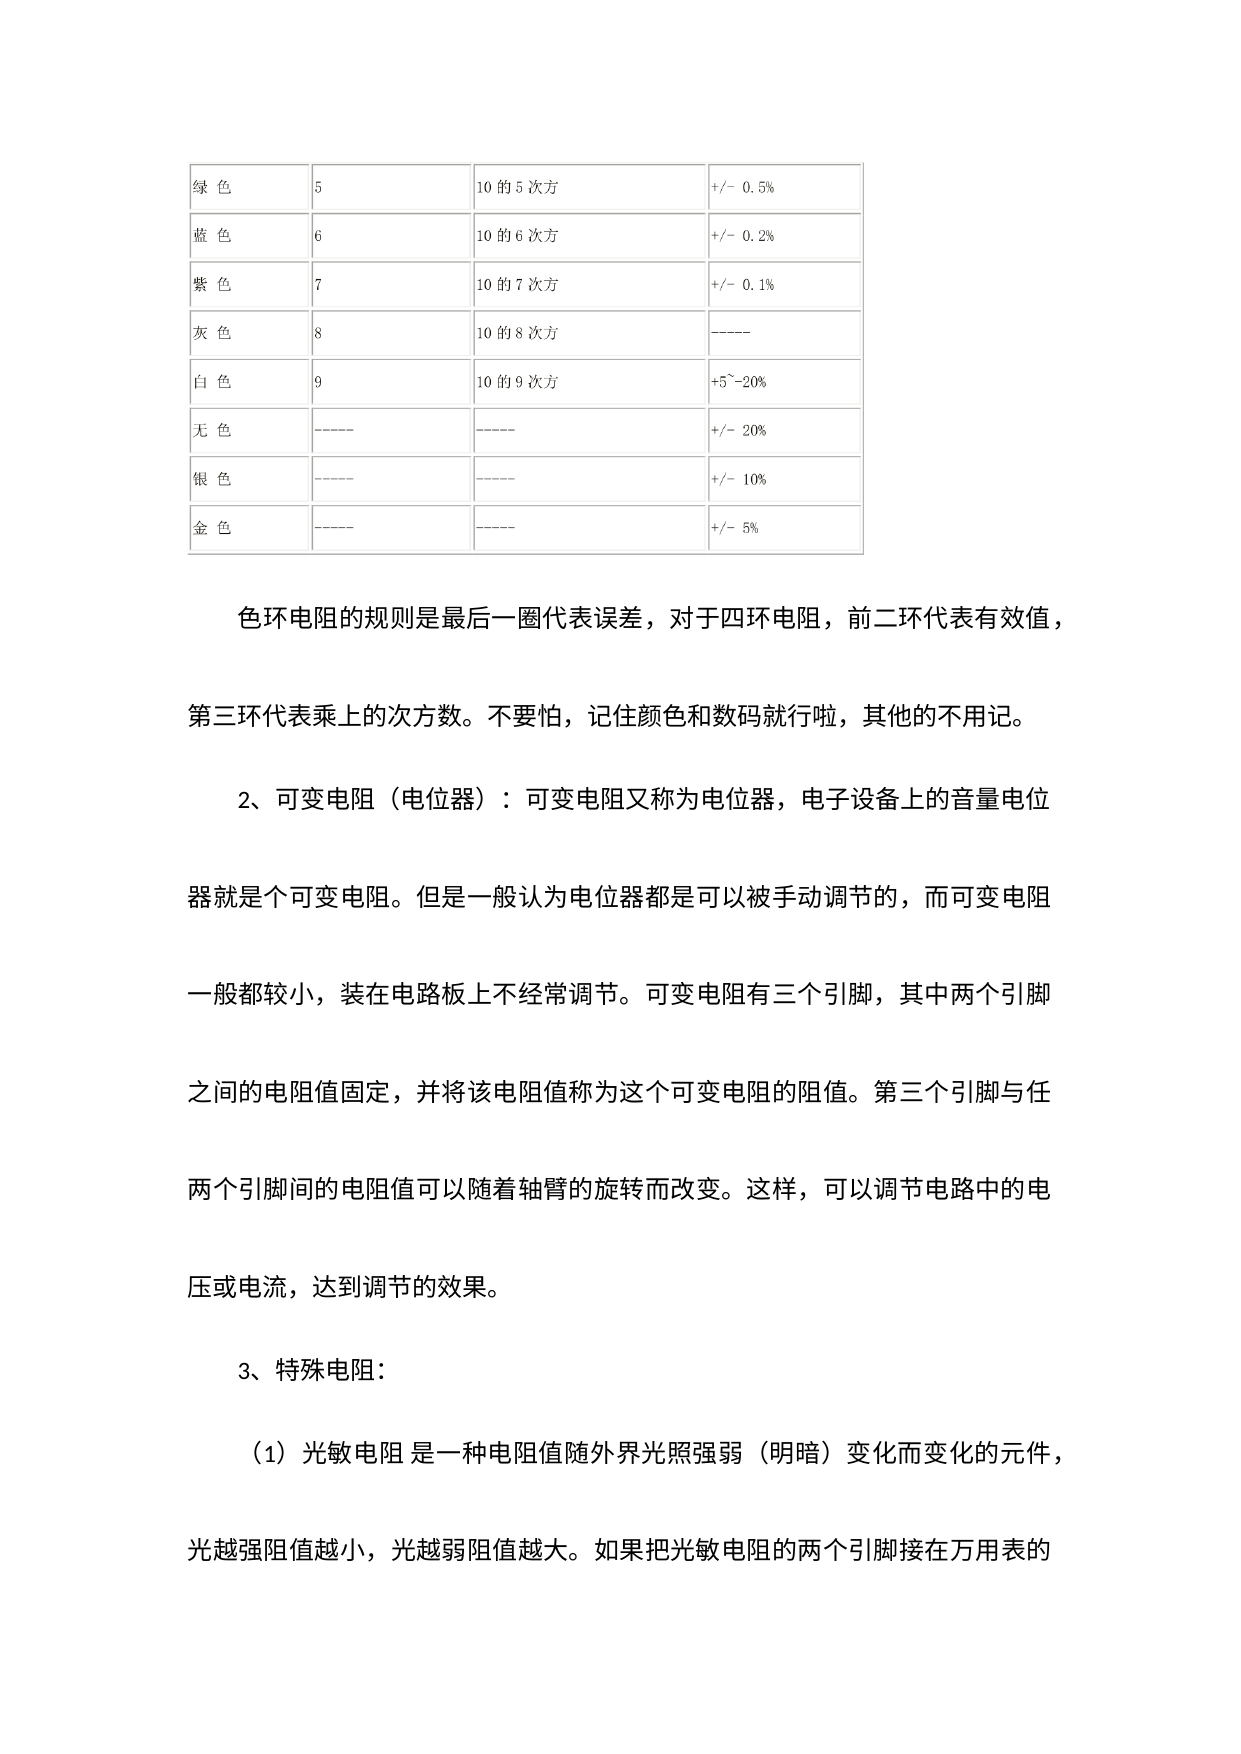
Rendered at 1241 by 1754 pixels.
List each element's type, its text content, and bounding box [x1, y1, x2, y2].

text 2、可变电阻（电位器）：可变电阻又称为电位器，电子设备上的音量电位器就是个可变电阻。但是一般认为电位器都是可以被手动调节的，而可变电阻一般都较小，装在电路板上不经常调节。可变电阻有三个引脚，其中两个引脚之间的电阻值固定，并将该电阻值称为这个可变电阻的阻值。第三个引脚与任两个引脚间的电阻值可以随着轴臂的旋转而改变。这样，可以调节电路中的电压或电流，达到调节的效果。 [187, 765, 1053, 1318]
text 3、特殊电阻： [187, 1336, 1053, 1401]
picture [187, 162, 865, 556]
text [187, 1419, 1053, 1581]
text 色环电阻的规则是最后一圈代表误差，对于四环电阻，前二环代表有效值，第三环代表乘上的次方数。不要怕，记住颜色和数码就行啦，其他的不用记。 [187, 584, 1053, 747]
